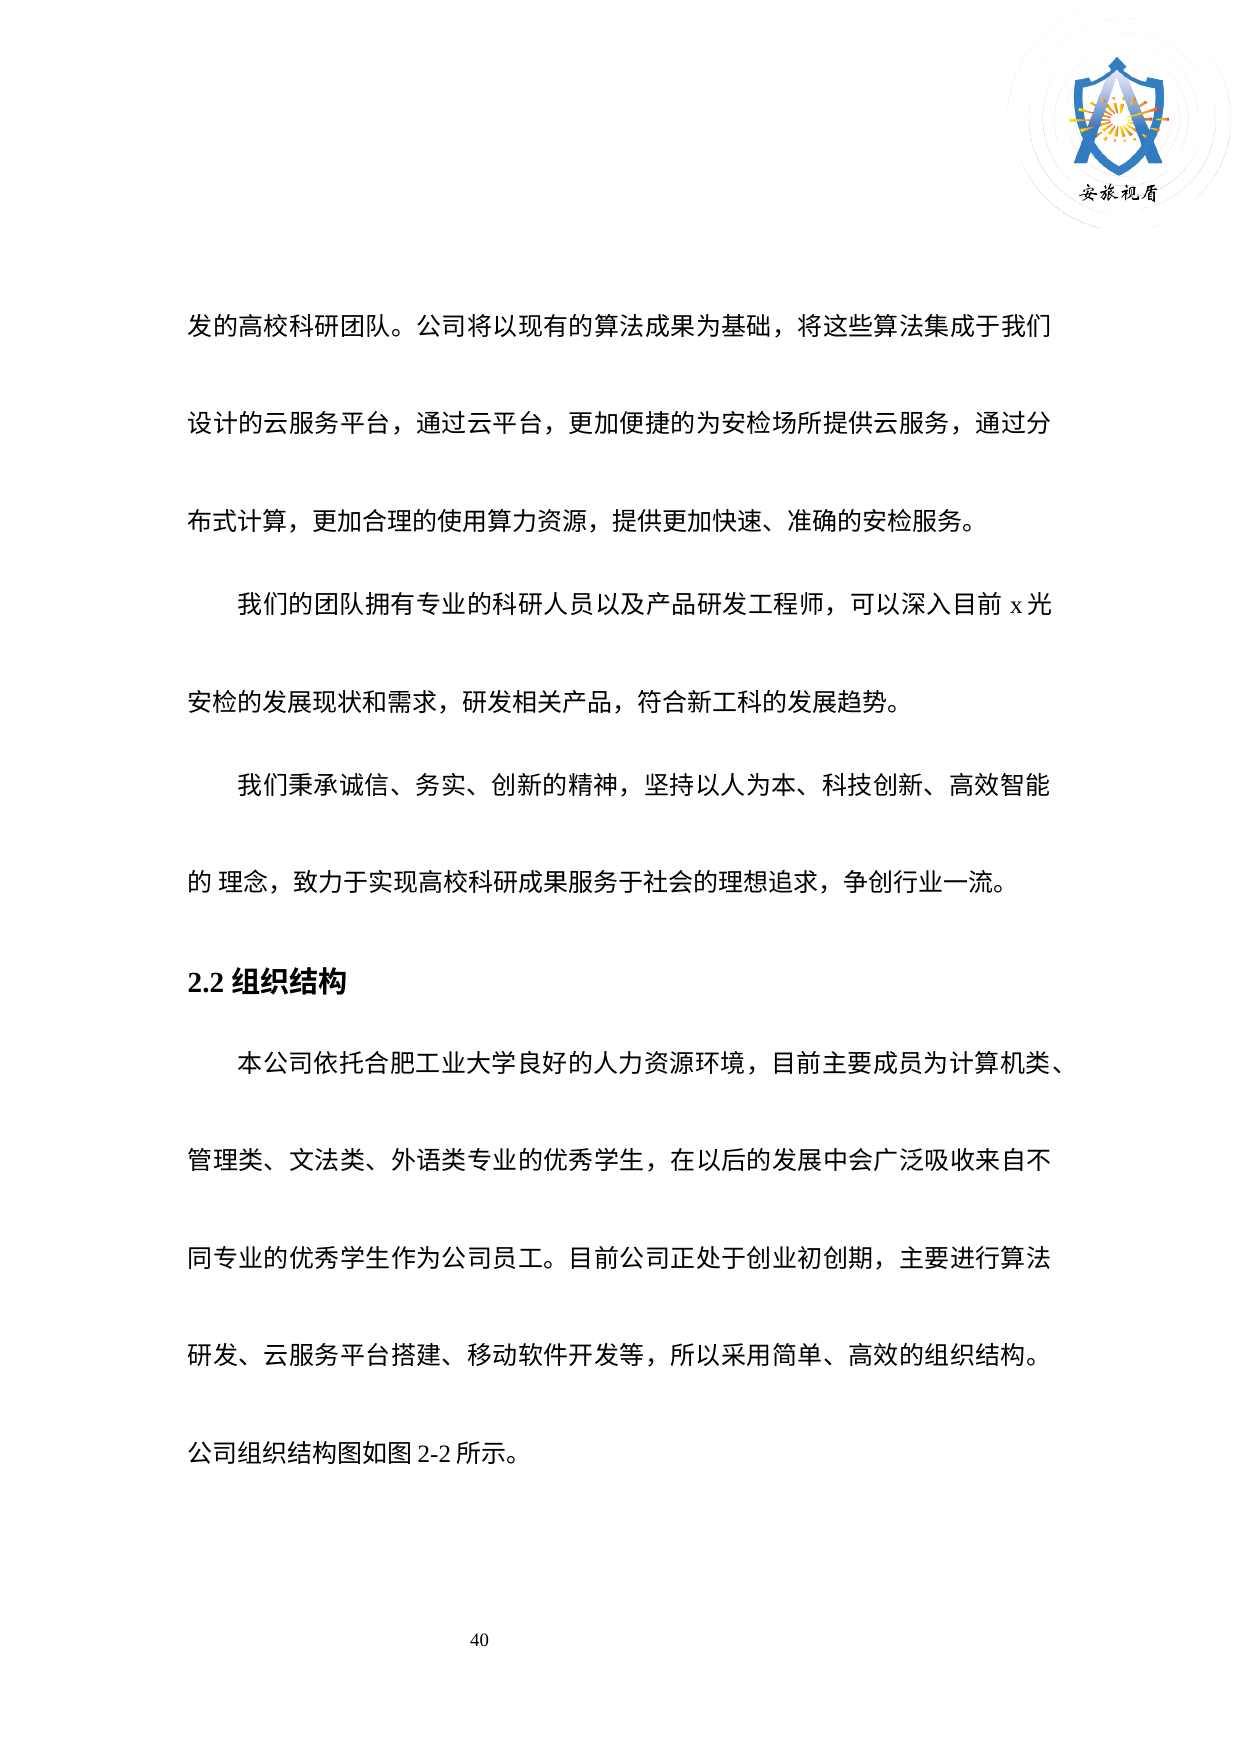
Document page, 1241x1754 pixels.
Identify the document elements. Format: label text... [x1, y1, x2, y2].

subtitle 2.2 组织结构 [187, 948, 1053, 1013]
picture [1007, 4, 1231, 228]
text 本公司依托合肥工业大学良好的人力资源环境，目前主要成员为计算机类、管理类、文法类、外语类专业的优秀学生，在以后的发展中会广泛吸收来自不同专业的优秀学生作为公司员工。目前公司正处于创业初创期，主要进行算法研发、云服务平台搭建、移动软件开发等，所以采用简单、高效的组织结构。公司组织结构图如图2-2所示。 [187, 1029, 1053, 1484]
text 我们的团队拥有专业的科研人员以及产品研发工程师，可以深入目前x光安检的发展现状和需求，研发相关产品，符合新工科的发展趋势。 [187, 570, 1053, 733]
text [187, 162, 1053, 552]
text 我们秉承诚信、务实、创新的精神，坚持以人为本、科技创新、高效智能的 理念，致力于实现高校科研成果服务于社会的理想追求，争创行业一流。 [187, 751, 1053, 913]
